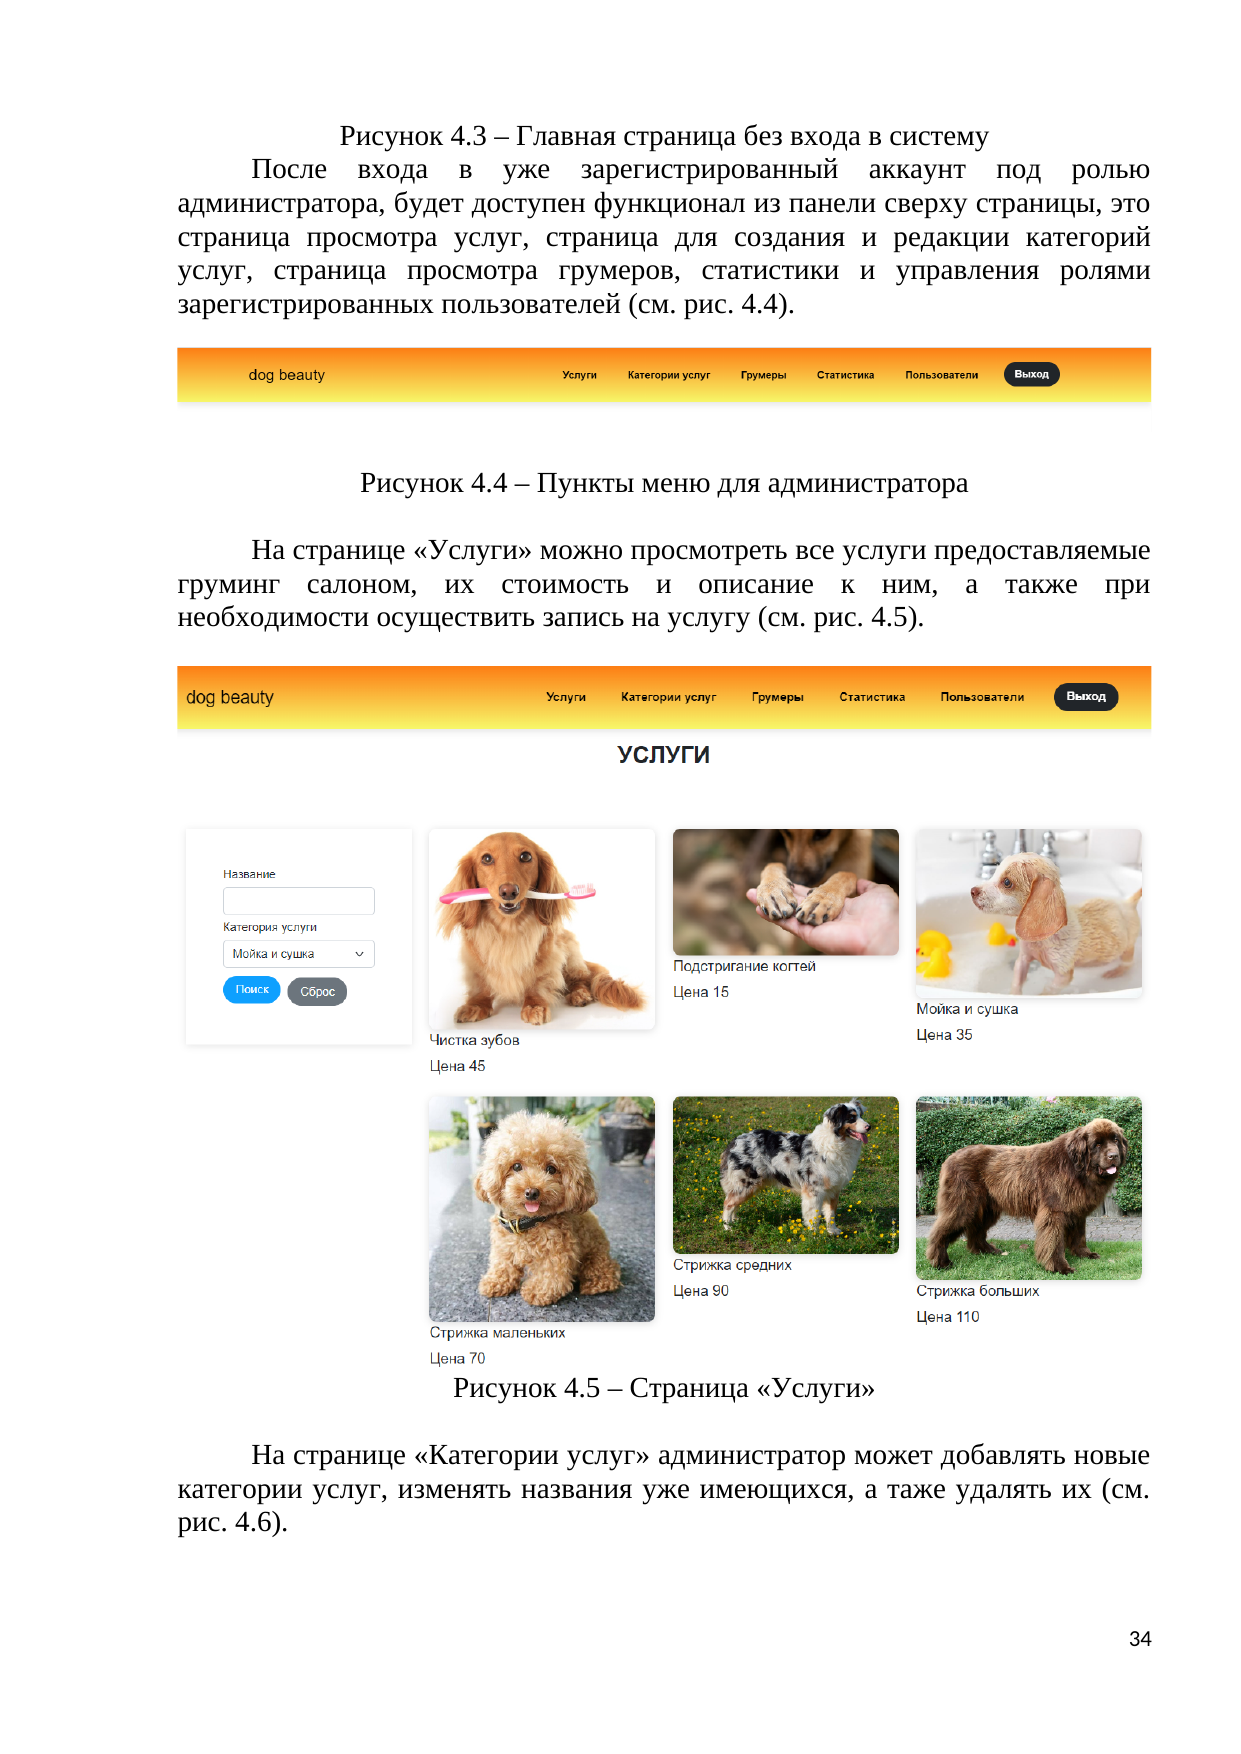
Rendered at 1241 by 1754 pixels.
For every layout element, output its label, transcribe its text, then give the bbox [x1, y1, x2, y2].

text На странице «Категории услуг» администратор может добавлять новые категории услуг, изменять названия уже имеющихся, а таже удалять их (см. рис. 4.6). [177, 1437, 1152, 1538]
text Рисунок 4.5 – Страница «Услуги» [177, 1371, 1152, 1404]
picture [177, 347, 1152, 432]
text Рисунок 4.3 – Главная страница без входа в систему [177, 118, 1152, 152]
text После входа в уже зарегистрированный аккаунт под ролью администратора, будет доступен функционал из панели сверху страницы, это страница просмотра услуг, страница для создания и редакции категорий услуг, страница просмотра грумеров, статистики и управления ролями зарегистрированных пользователей (см. рис. 4.4). [177, 152, 1152, 319]
text На странице «Услуги» можно просмотреть все услуги предоставляемые груминг салоном, их стоимость и описание к ним, а также при необходимости осуществить запись на услугу (см. рис. 4.5). [177, 532, 1152, 633]
picture [177, 666, 1152, 1371]
text Рисунок 4.4 – Пункты меню для администратора [177, 465, 1152, 499]
